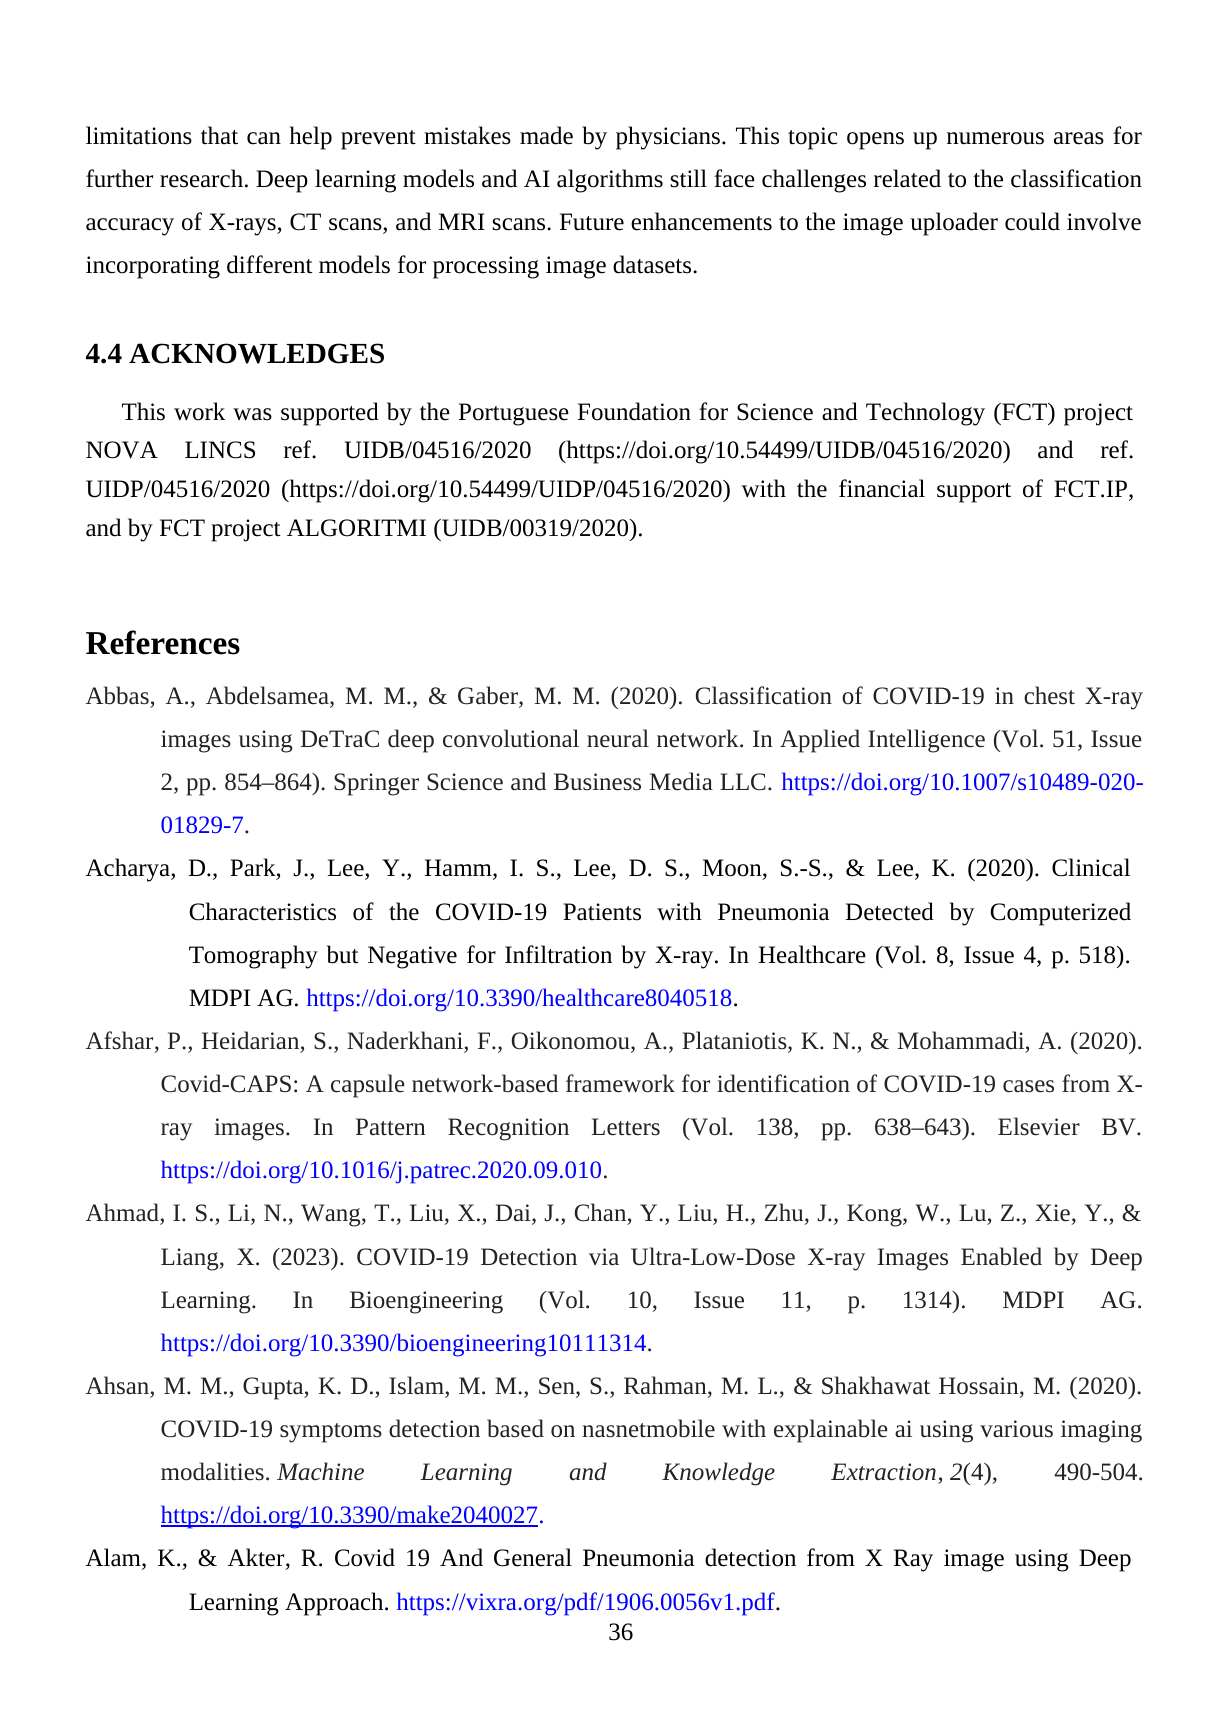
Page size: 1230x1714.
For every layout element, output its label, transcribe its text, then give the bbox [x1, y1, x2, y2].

text This work was supported by the Portuguese Foundation for Science and Technology (FCT) project NOVA LINCS ref. UIDB/04516/2020 (https://doi.org/10.54499/UIDB/04516/2020) and ref. UIDP/04516/2020 (https://doi.org/10.54499/UIDP/04516/2020) with the financial support of FCT.IP, and by FCT project ALGORITMI (UIDB/00319/2020). [85, 397, 1135, 542]
text Ahmad, I. S., Li, N., Wang, T., Liu, X., Dai, J., Chan, Y., Liu, H., Zhu, J., Kong, W., Lu, Z., Xie, Y., & Liang, X. (2023). COVID-19 Detection via Ultra-Low-Dose X-ray Images Enabled by Deep Learning. In Bioengineering (Vol. 10, Issue 11, p. 1314). MDPI AG. https://doi.org/10.3390/bioengineering10111314. [85, 1227, 1144, 1357]
text References [85, 623, 1144, 662]
subtitle 4.4 ACKNOWLEDGES [85, 337, 1144, 370]
text Ahsan, M. M., Gupta, K. D., Islam, M. M., Sen, S., Rahman, M. L., & Shakhawat Hossain, M. (2020). COVID-19 symptoms detection based on nasnetmobile with explainable ai using various imaging modalities. Machine Learning and Knowledge Extraction, 2(4), 490-504. https://doi.org/10.3390/make2040027. [85, 1400, 1144, 1529]
text Alam, K., & Akter, R. Covid 19 And General Pneumonia detection from X Ray image using Deep Learning Approach. https://vixra.org/pdf/1906.0056v1.pdf. [85, 1543, 1133, 1615]
text Abbas, A., Abdelsamea, M. M., & Gaber, M. M. (2020). Classification of COVID-19 in chest X-ray images using DeTraC deep convolutional neural network. In Applied Intelligence (Vol. 51, Issue 2, pp. 854–864). Springer Science and Business Media LLC. https://doi.org/10.1007/s10489-020-01829-7. [85, 681, 1144, 839]
text Acharya, D., Park, J., Lee, Y., Hamm, I. S., Lee, D. S., Moon, S.-S., & Lee, K. (2020). Clinical Characteristics of the COVID-19 Patients with Pneumonia Detected by Computerized Tomography but Negative for Infiltration by X-ray. In Healthcare (Vol. 8, Issue 4, p. 518). MDPI AG. https://doi.org/10.3390/healthcare8040518. [85, 853, 1133, 1012]
text Afshar, P., Heidarian, S., Naderkhani, F., Oikonomou, A., Plataniotis, K. N., & Mohammadi, A. (2020). Covid-CAPS: A capsule network-based framework for identification of COVID-19 cases from X-ray images. In Pattern Recognition Letters (Vol. 138, pp. 638–643). Elsevier BV. https://doi.org/10.1016/j.patrec.2020.09.010. [85, 1026, 1144, 1184]
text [85, 121, 1144, 279]
